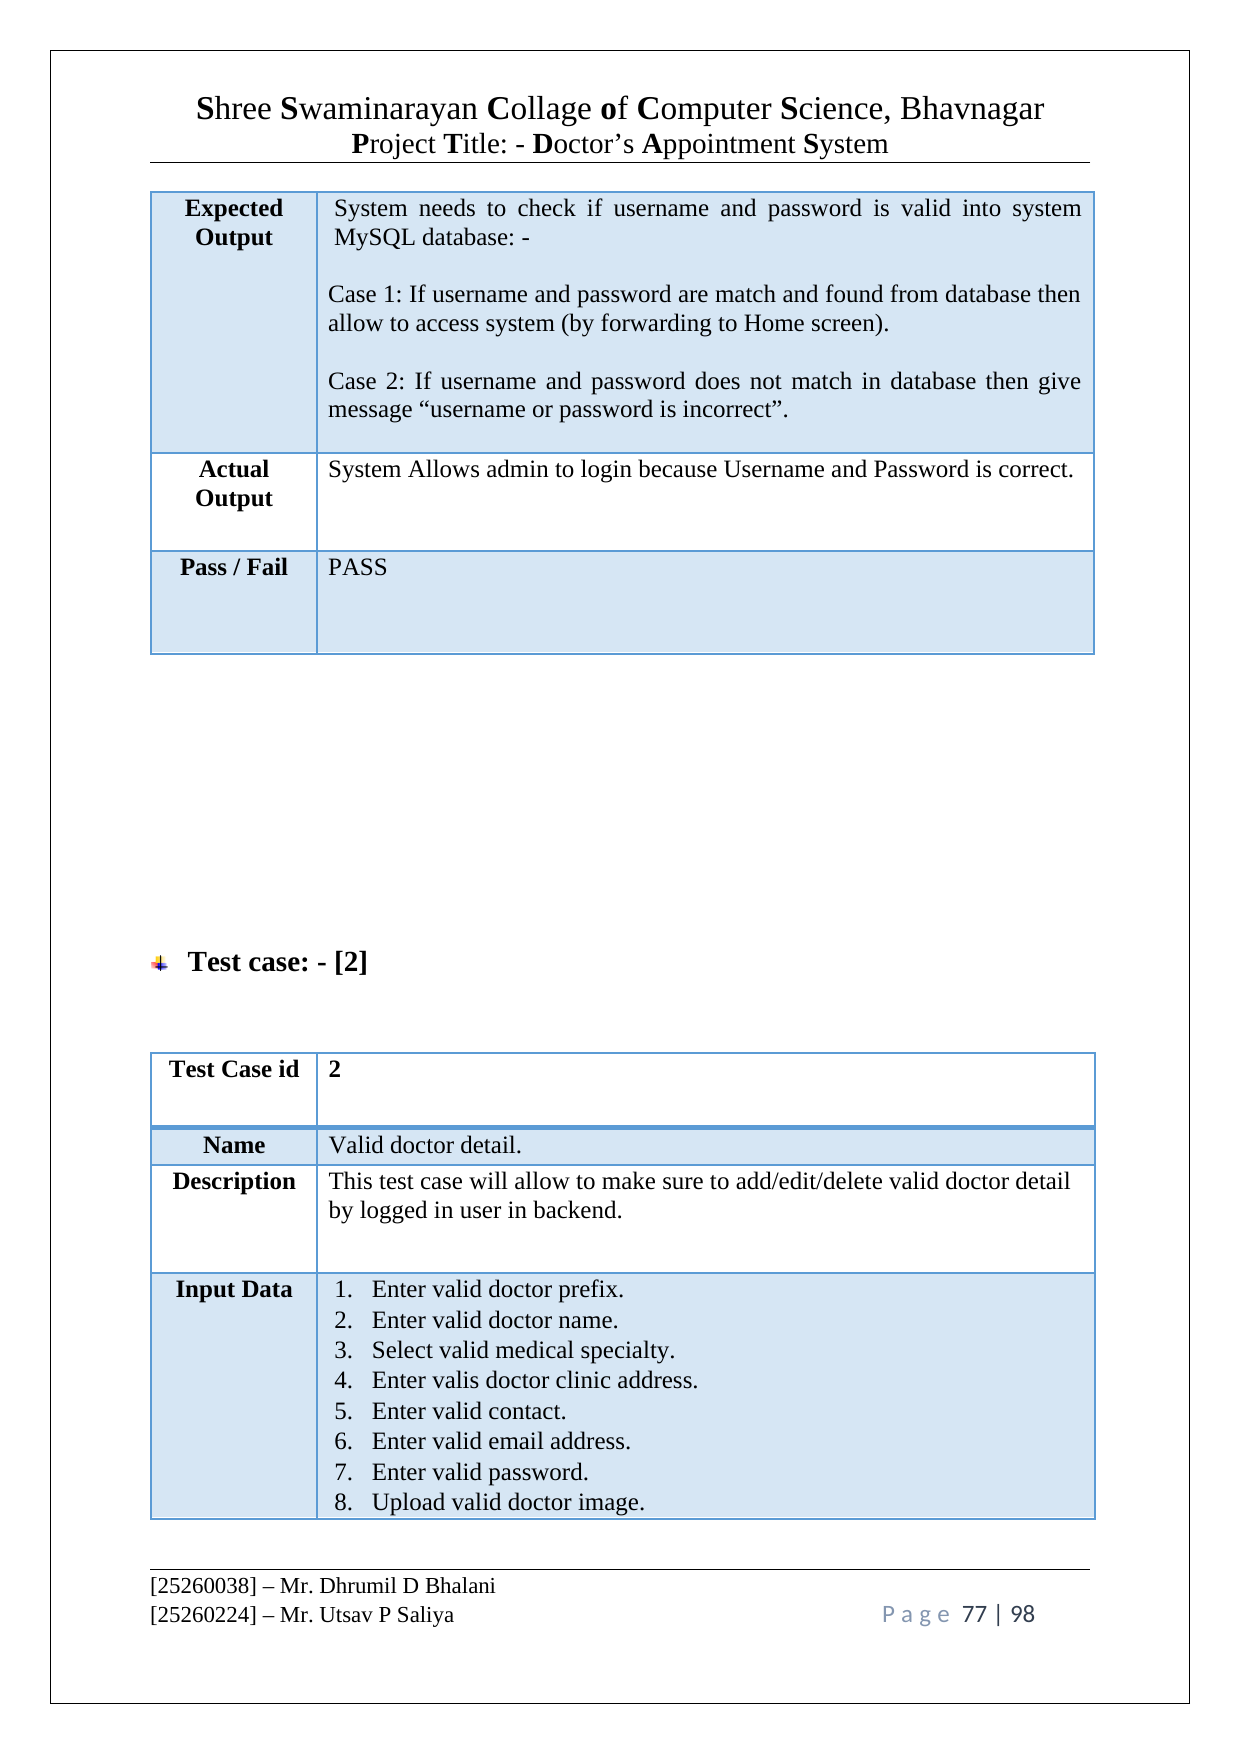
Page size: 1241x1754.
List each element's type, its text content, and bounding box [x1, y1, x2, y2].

list Test case: - [2] [150, 944, 1090, 977]
table_header 2 [318, 1054, 1094, 1125]
table_cell Expected Output [152, 193, 316, 452]
table_cell Actual Output [152, 454, 316, 549]
table_cell PASS [318, 552, 1093, 652]
table_cell Description [152, 1166, 316, 1272]
table_cell Valid doctor detail. [318, 1130, 1094, 1164]
picture [151, 954, 168, 971]
table_cell Input Data [152, 1274, 316, 1517]
table_cell System needs to check if username and password is valid into system MySQL database: - Case 1: If username and password are match and found from database then allow to access system (by forwarding to Home screen). Case 2: If username and password does not match in database then give message “username or password is incorrect”. [318, 193, 1093, 452]
table_header Test Case id [152, 1054, 316, 1125]
table_cell This test case will allow to make sure to add/edit/delete valid doctor detail by logged in user in backend. [318, 1166, 1094, 1272]
table_cell Enter valid doctor prefix. Enter valid doctor name. Select valid medical specialty. Enter valis doctor clinic address. Enter valid contact. Enter valid email address. Enter valid password. Upload valid doctor image. [318, 1274, 1094, 1517]
table_cell Pass / Fail [152, 552, 316, 652]
table_cell System Allows admin to login because Username and Password is correct. [318, 454, 1093, 549]
table_cell Name [152, 1130, 316, 1164]
